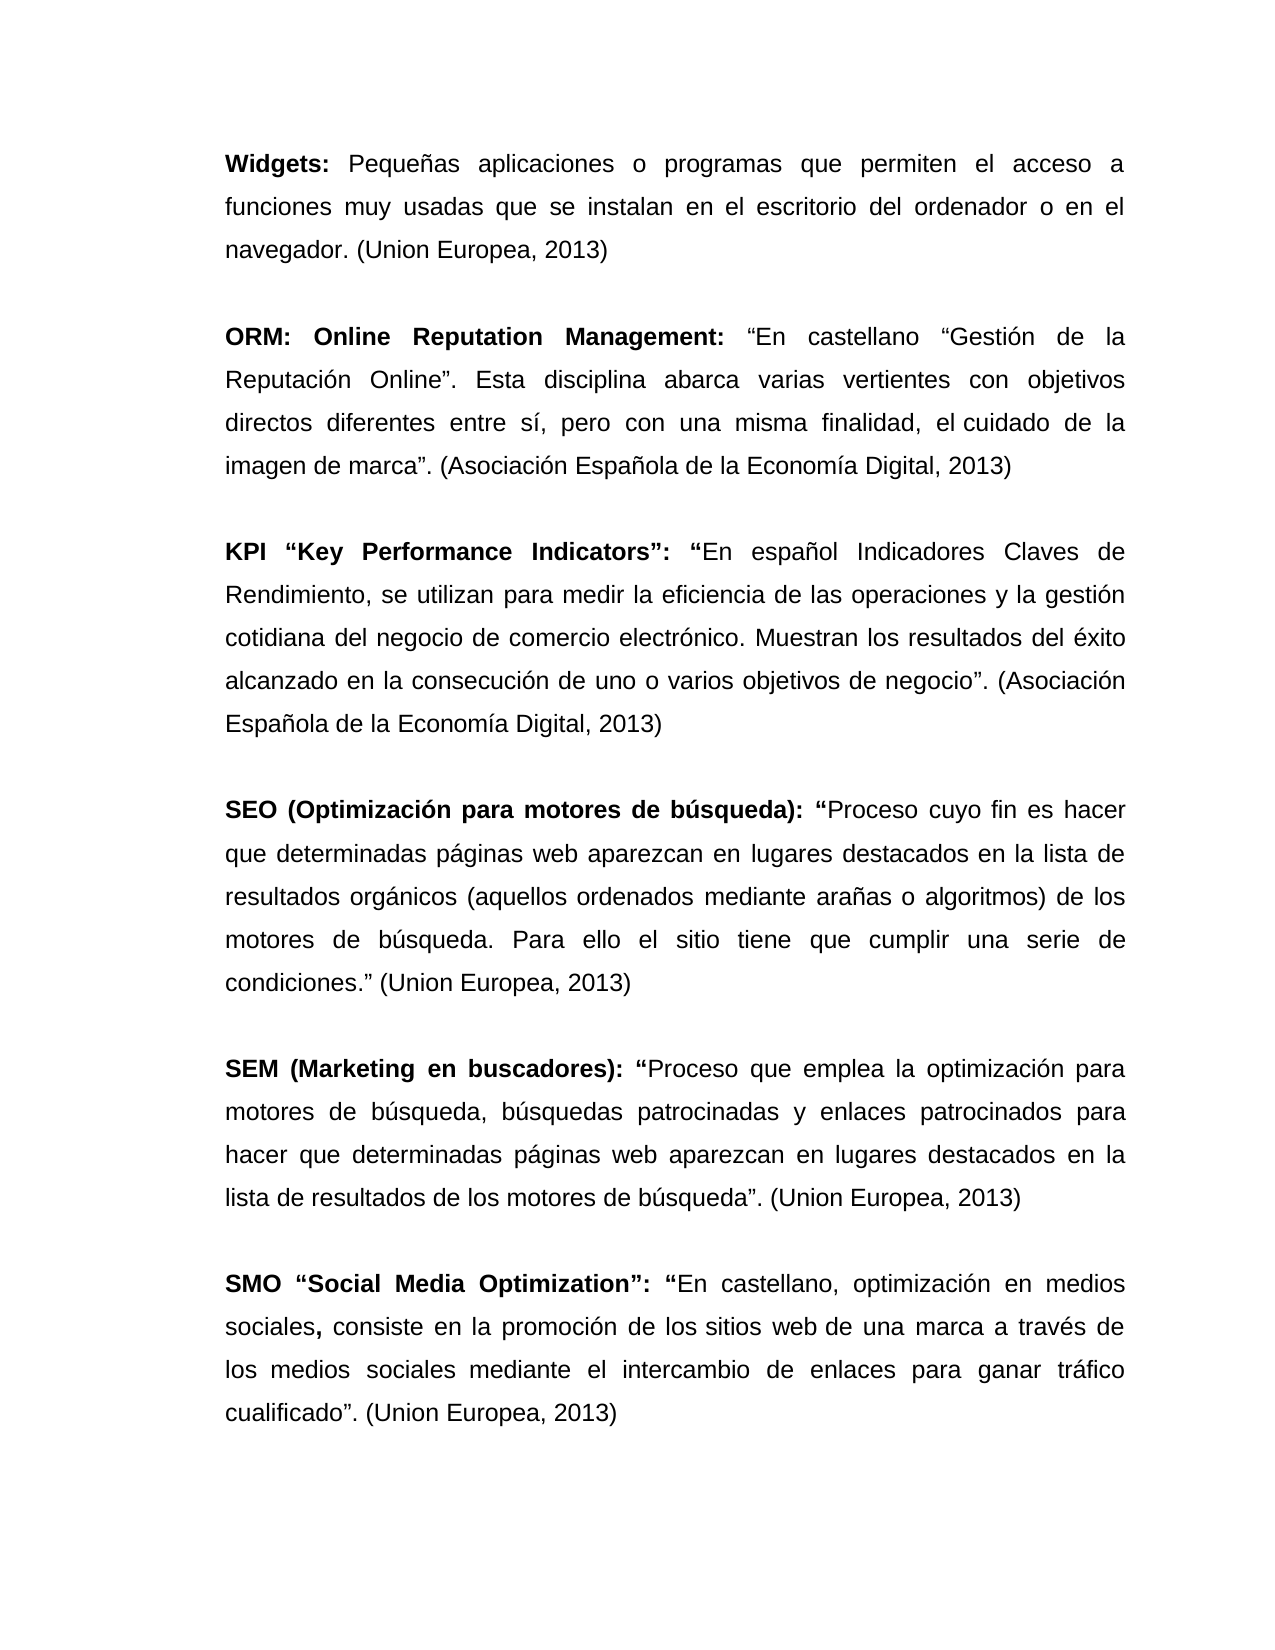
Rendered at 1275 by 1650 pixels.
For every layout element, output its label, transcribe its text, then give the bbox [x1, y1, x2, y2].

text Widgets: Pequeñas aplicaciones o programas que permiten el acceso a funciones muy usadas que se instalan en el escritorio del ordenador o en el navegador. (Union Europea, 2013) [225, 149, 1124, 264]
text SEM (Marketing en buscadores): “Proceso que emplea la optimización para motores de búsqueda, búsquedas patrocinadas y enlaces patrocinados para hacer que determinadas páginas web aparezcan en lugares destacados en la lista de resultados de los motores de búsqueda”. (Union Europea, 2013) [225, 1054, 1126, 1212]
text SMO “Social Media Optimization”: “En castellano, optimización en medios sociales, consiste en la promoción de los sitios web de una marca a través de los medios sociales mediante el intercambio de enlaces para ganar tráfico cualificado”. (Union Europea, 2013) [225, 1269, 1126, 1427]
text ORM: Online Reputation Management: “En castellano “Gestión de la Reputación Online”. Esta disciplina abarca varias vertientes con objetivos directos diferentes entre sí, pero con una misma finalidad, el cuidado de la imagen de marca”. (Asociación Española de la Economía Digital, 2013) [225, 322, 1126, 480]
text SEO (Optimización para motores de búsqueda): “Proceso cuyo fin es hacer que determinadas páginas web aparezcan en lugares destacados en la lista de resultados orgánicos (aquellos ordenados mediante arañas o algoritmos) de los motores de búsqueda. Para ello el sitio tiene que cumplir una serie de condiciones.” (Union Europea, 2013) [225, 795, 1126, 997]
text KPI “Key Performance Indicators”: “En español Indicadores Claves de Rendimiento, se utilizan para medir la eficiencia de las operaciones y la gestión cotidiana del negocio de comercio electrónico. Muestran los resultados del éxito alcanzado en la consecución de uno o varios objetivos de negocio”. (Asociación Española de la Economía Digital, 2013) [225, 537, 1126, 738]
